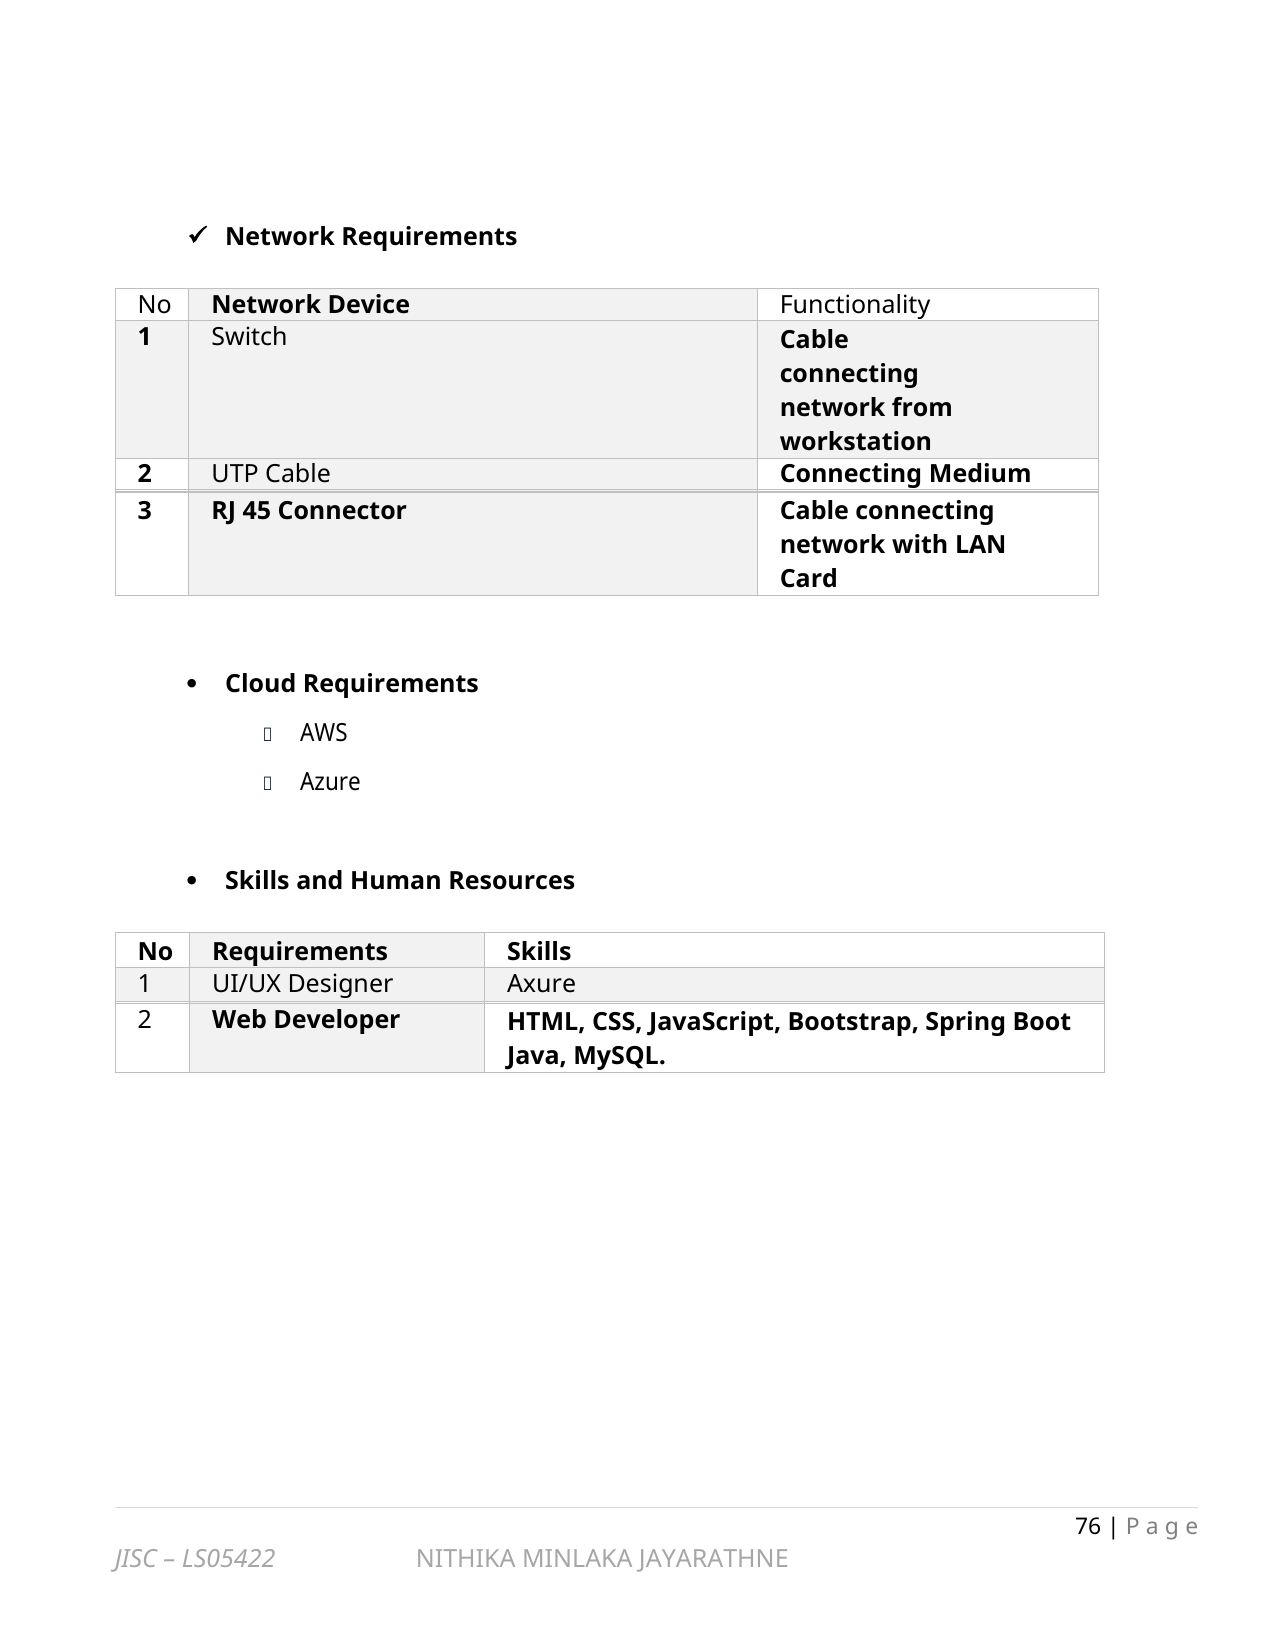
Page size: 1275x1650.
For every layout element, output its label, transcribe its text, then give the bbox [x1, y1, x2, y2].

text  Azure [262, 764, 1198, 798]
table_cell Web Developer [190, 1004, 484, 1072]
list Network Requirements [187, 219, 1198, 253]
table_cell 1 [116, 321, 188, 458]
table_cell Connecting Medium [758, 459, 1098, 489]
table_cell RJ 45 Connector [189, 493, 757, 595]
table_cell UI/UX Designer [190, 968, 484, 1001]
table_cell Cable connecting network with LAN Card [758, 493, 1098, 595]
table_header Network Device [189, 289, 757, 320]
subtitle Cloud Requirements [187, 666, 1198, 699]
table_cell Axure [485, 968, 1104, 1001]
table_header Requirements [190, 933, 484, 967]
table_header No [116, 289, 188, 320]
subtitle Skills and Human Resources [187, 863, 1198, 897]
table_cell 3 [116, 493, 188, 595]
table_cell Cable connecting network from workstation [758, 321, 1098, 458]
table_cell 2 [116, 459, 188, 489]
table_header Functionality [758, 289, 1098, 320]
table_cell HTML, CSS, JavaScript, Bootstrap, Spring Boot Java, MySQL. [485, 1004, 1104, 1072]
table_header Skills [485, 933, 1104, 967]
table_cell Switch [189, 321, 757, 458]
table_cell 1 [116, 968, 189, 1001]
text  AWS [262, 714, 1198, 748]
table_header No [116, 933, 189, 967]
table_cell UTP Cable [189, 459, 757, 489]
table_cell 2 [116, 1004, 189, 1072]
